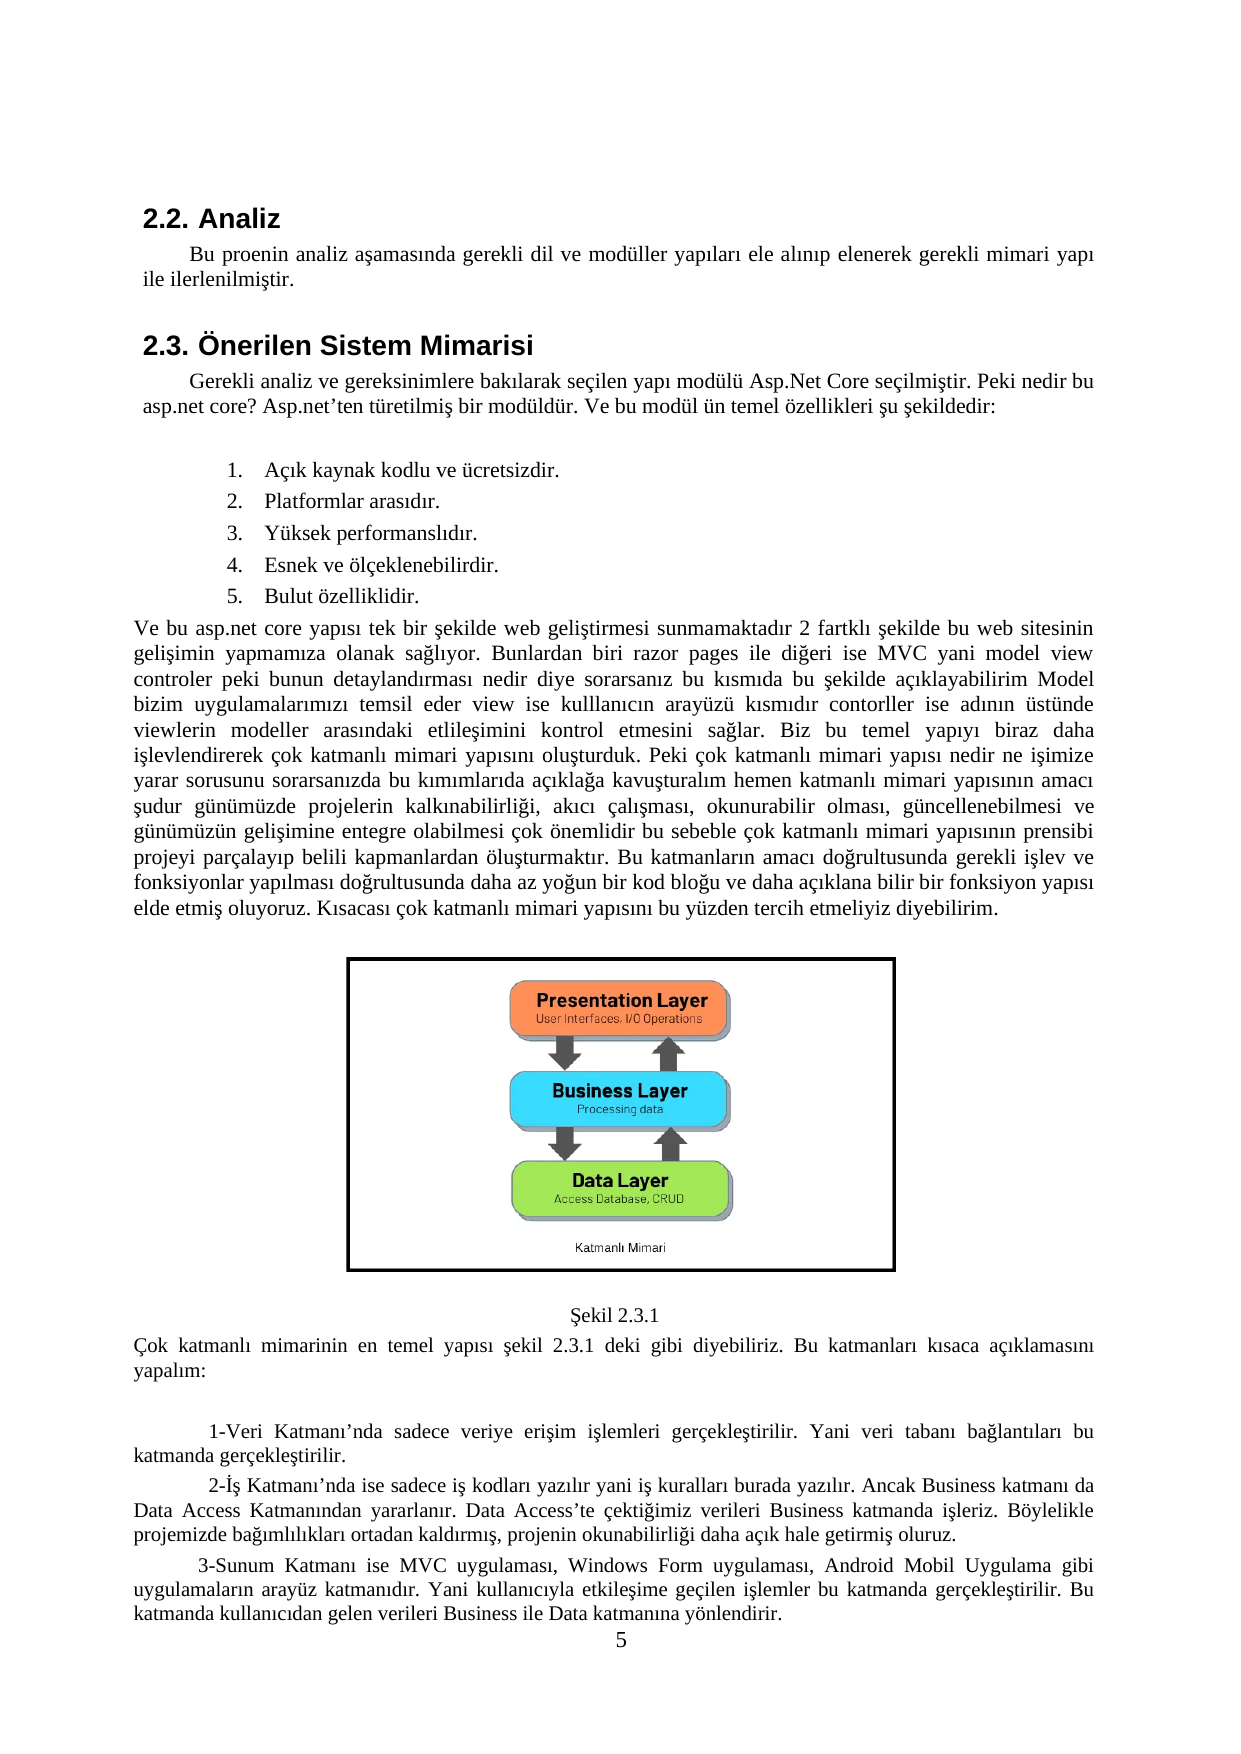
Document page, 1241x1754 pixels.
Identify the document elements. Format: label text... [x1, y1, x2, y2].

list Analiz [143, 202, 1096, 234]
text 3-Sunum Katmanı ise MVC uygulaması, Windows Form uygulaması, Android Mobil Uygulama gibi uygulamaların arayüz katmanıdır. Yani kullanıcıyla etkileşime geçilen işlemler bu katmanda gerçekleştirilir. Bu katmanda kullanıcıdan gelen verileri Business ile Data katmanına yönlendirir. [133, 1552, 1096, 1625]
list Önerilen Sistem Mimarisi [143, 329, 1096, 361]
text Bu proenin analiz aşamasında gerekli dil ve modüller yapıları ele alınıp elenerek gerekli mimari yapı ile ilerlenilmiştir. [143, 241, 1096, 291]
text Şekil 2.3.1 [133, 1303, 1096, 1327]
list Açık kaynak kodlu ve ücretsizdir. [227, 457, 1096, 482]
list Platformlar arasıdır. [227, 488, 1096, 513]
text 1-Veri Katmanı’nda sadece veriye erişim işlemleri gerçekleştirilir. Yani veri tabanı bağlantıları bu katmanda gerçekleştirilir. [133, 1419, 1096, 1467]
text 2-İş Katmanı’nda ise sadece iş kodları yazılır yani iş kuralları burada yazılır. Ancak Business katmanı da Data Access Katmanından yararlanır. Data Access’te çektiğimiz verileri Business katmanda işleriz. Böylelikle projemizde bağımlılıkları ortadan kaldırmış, projenin okunabilirliği daha açık hale getirmiş oluruz. [133, 1473, 1096, 1546]
list Bulut özelliklidir. [227, 583, 1096, 608]
text Gerekli analiz ve gereksinimlere bakılarak seçilen yapı modülü Asp.Net Core seçilmiştir. Peki nedir bu asp.net core? Asp.net’ten türetilmiş bir modüldür. Ve bu modül ün temel özellikleri şu şekildedir: [143, 368, 1096, 418]
text Ve bu asp.net core yapısı tek bir şekilde web geliştirmesi sunmamaktadır 2 fartklı şekilde bu web sitesinin gelişimin yapmamıza olanak sağlıyor. Bunlardan biri razor pages ile diğeri ise MVC yani model view controler peki bunun detaylandırması nedir diye sorarsanız bu kısmıda bu şekilde açıklayabilirim Model bizim uygulamalarımızı temsil eder view ise kulllanıcın arayüzü kısmıdır contorller ise adının üstünde viewlerin modeller arasındaki etlileşimini kontrol etmesini sağlar. Biz bu temel yapıyı biraz daha işlevlendirerek çok katmanlı mimari yapısını oluşturduk. Peki çok katmanlı mimari yapısı nedir ne işimize yarar sorusunu sorarsanızda bu kımımlarıda açıklağa kavuşturalım hemen katmanlı mimari yapısının amacı şudur günümüzde projelerin kalkınabilirliği, akıcı çalışması, okunurabilir olması, güncellenebilmesi ve günümüzün gelişimine entegre olabilmesi çok önemlidir bu sebeble çok katmanlı mimari yapısının prensibi projeyi parçalayıp belili kapmanlardan öluşturmaktır. Bu katmanların amacı doğrultusunda gerekli işlev ve fonksiyonlar yapılması doğrultusunda daha az yoğun bir kod bloğu ve daha açıklana bilir bir fonksiyon yapısı elde etmiş oluyoruz. Kısacası çok katmanlı mimari yapısını bu yüzden tercih etmeliyiz diyebilirim. [133, 615, 1096, 920]
text Çok katmanlı mimarinin en temel yapısı şekil 2.3.1 deki gibi diyebiliriz. Bu katmanları kısaca açıklamasını yapalım: [133, 1333, 1096, 1382]
list Yüksek performanslıdır. [227, 520, 1096, 545]
list Esnek ve ölçeklenebilirdir. [227, 552, 1096, 577]
picture [346, 957, 896, 1272]
